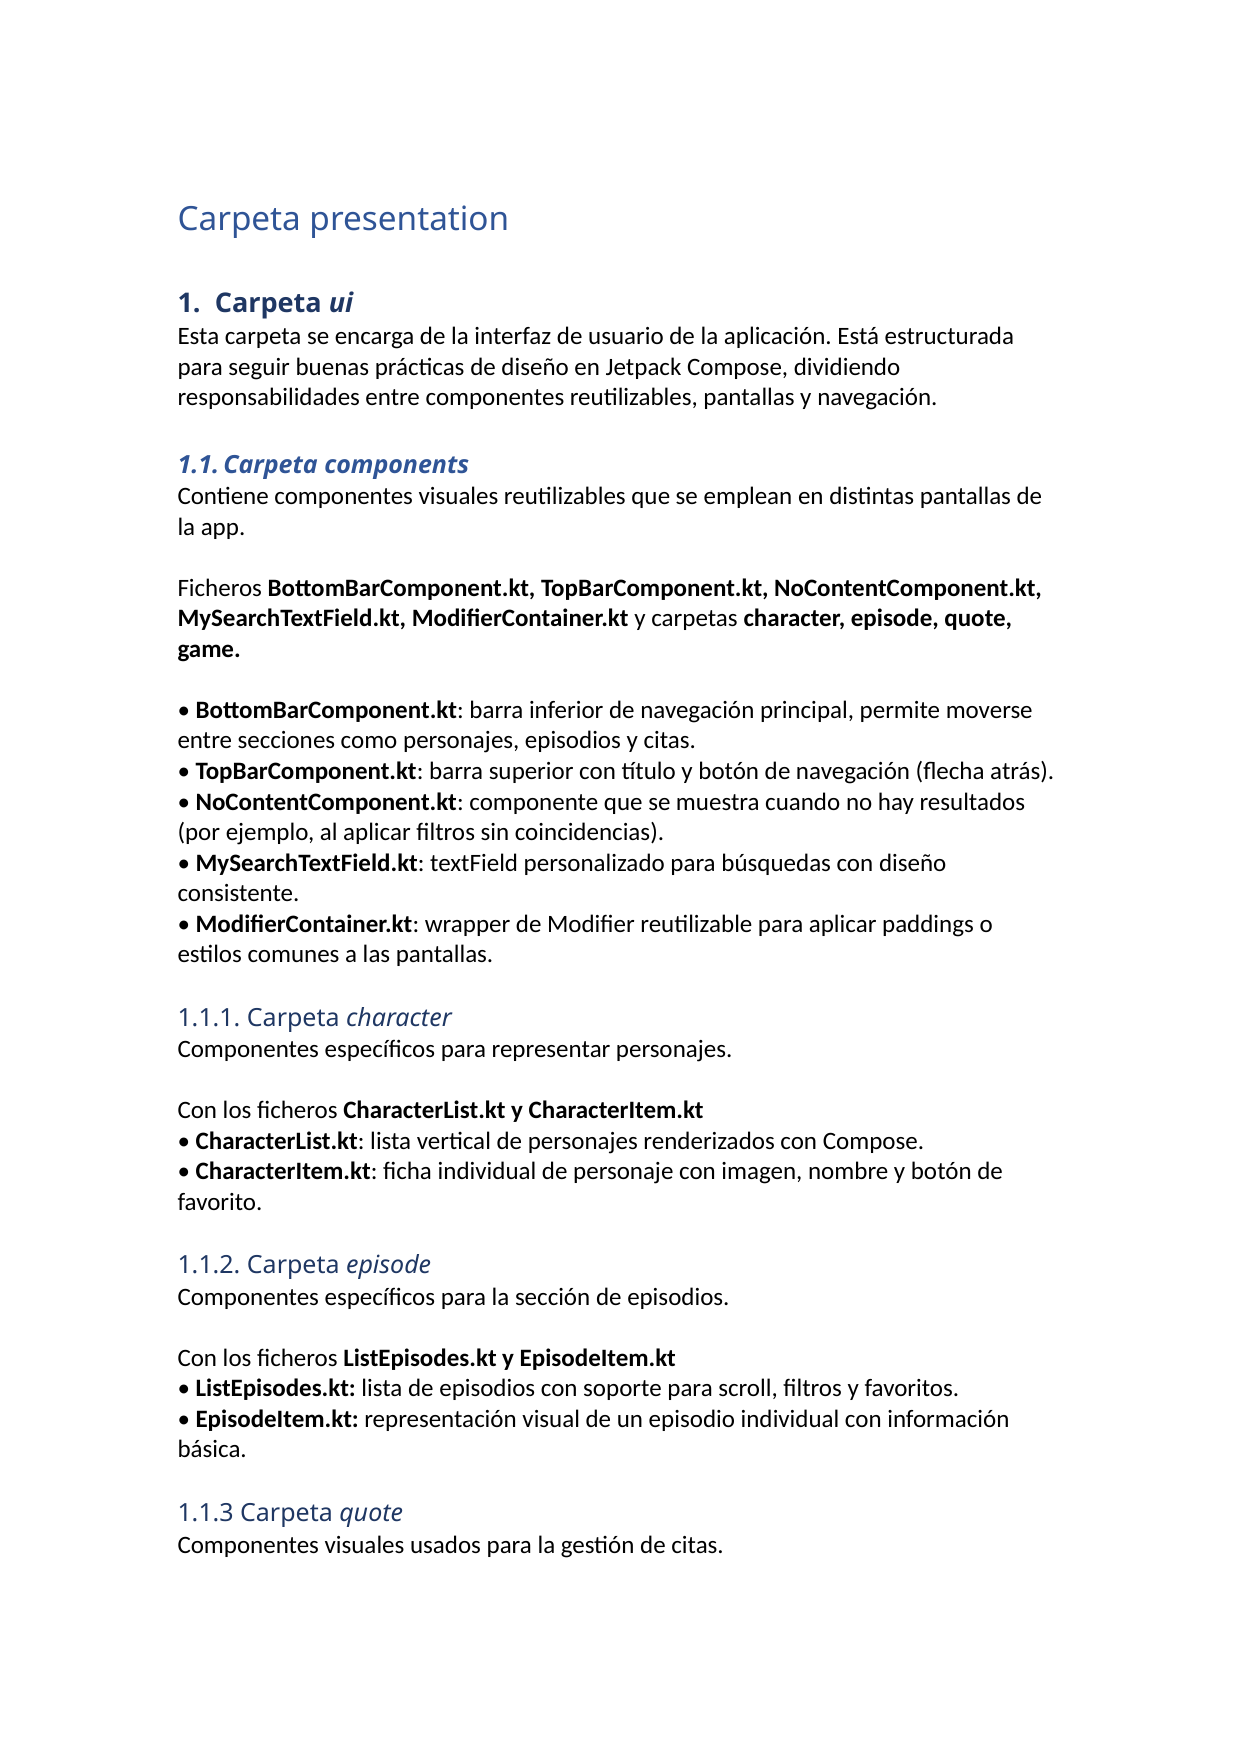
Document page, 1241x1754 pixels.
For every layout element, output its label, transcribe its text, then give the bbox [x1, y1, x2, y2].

text Componentes visuales usados para la gestión de citas. [177, 1529, 1063, 1559]
text • MySearchTextField.kt: textField personalizado para búsquedas con diseño consistente. [177, 847, 1063, 908]
text 1.1.3 Carpeta quote [177, 1495, 1063, 1529]
text • CharacterItem.kt: ficha individual de personaje con imagen, nombre y botón de favorito. [177, 1155, 1063, 1216]
text MySearchTextField.kt, ModifierContainer.kt y carpetas character, episode, quote, game. [177, 602, 1063, 663]
text • TopBarComponent.kt: barra superior con título y botón de navegación (flecha atrás). [177, 755, 1063, 786]
text Componentes específicos para la sección de episodios. [177, 1281, 1063, 1312]
text 1.1.2. Carpeta episode [177, 1247, 1063, 1281]
text • ModifierContainer.kt: wrapper de Modifier reutilizable para aplicar paddings o estilos comunes a las pantallas. [177, 908, 1063, 969]
text • NoContentComponent.kt: componente que se muestra cuando no hay resultados (por ejemplo, al aplicar filtros sin coincidencias). [177, 786, 1063, 847]
subtitle 1. Carpeta ui [177, 283, 1063, 320]
text Con los ficheros ListEpisodes.kt y EpisodeItem.kt [177, 1342, 1063, 1373]
text Esta carpeta se encarga de la interfaz de usuario de la aplicación. Está estructurada para seguir buenas prácticas de diseño en Jetpack Compose, dividiendo responsabilidades entre componentes reutilizables, pantallas y navegación. [177, 320, 1063, 412]
text 1.1.1. Carpeta character [177, 999, 1063, 1033]
text • BottomBarComponent.kt: barra inferior de navegación principal, permite moverse entre secciones como personajes, episodios y citas. [177, 694, 1063, 755]
text Contiene componentes visuales reutilizables que se emplean en distintas pantallas de la app. [177, 480, 1063, 541]
text Con los ficheros CharacterList.kt y CharacterItem.kt [177, 1094, 1063, 1125]
text • ListEpisodes.kt: lista de episodios con soporte para scroll, filtros y favoritos. [177, 1373, 1063, 1403]
text Componentes específicos para representar personajes. [177, 1033, 1063, 1064]
subtitle Carpeta components [177, 446, 1063, 480]
text • EpisodeItem.kt: representación visual de un episodio individual con información básica. [177, 1403, 1063, 1464]
text • CharacterList.kt: lista vertical de personajes renderizados con Compose. [177, 1125, 1063, 1155]
subtitle Carpeta presentation [177, 195, 1063, 240]
text Ficheros BottomBarComponent.kt, TopBarComponent.kt, NoContentComponent.kt, [177, 572, 1063, 602]
